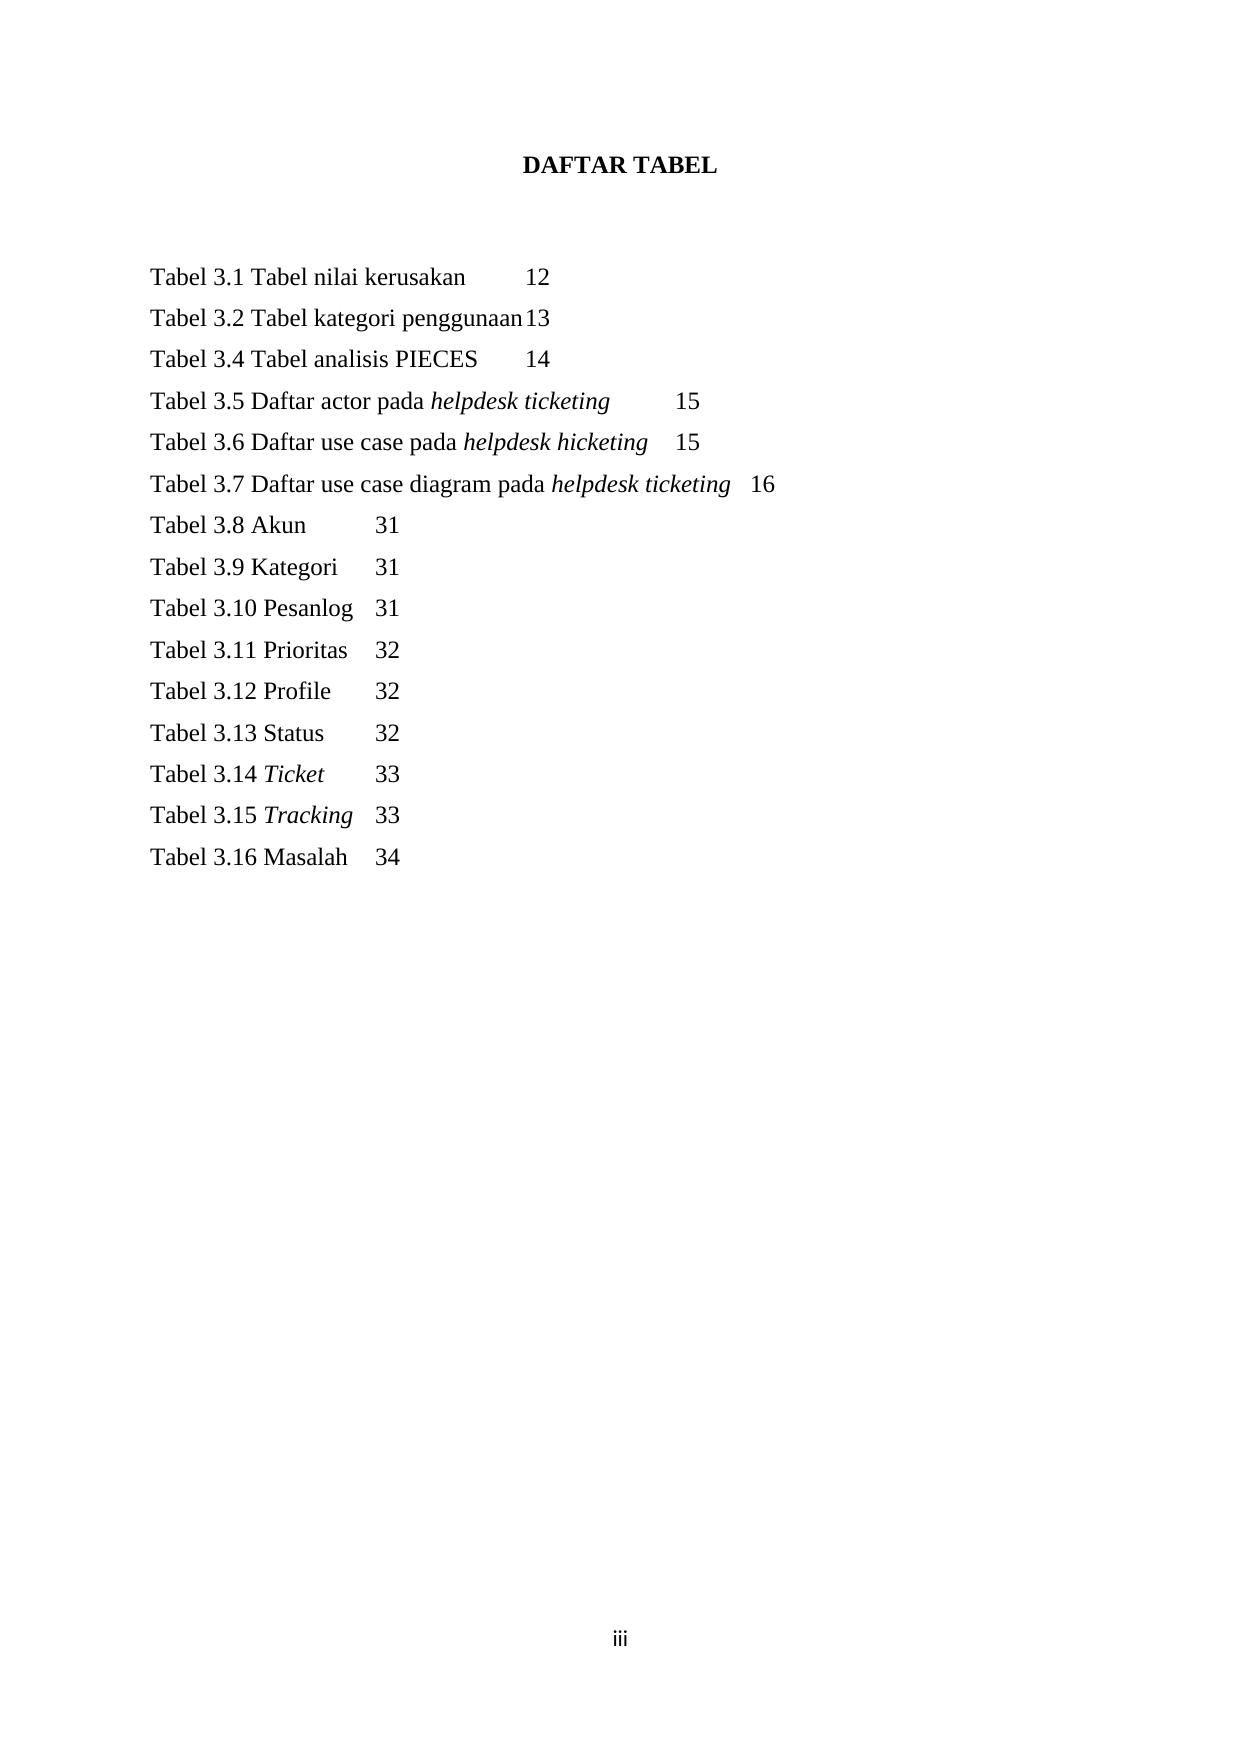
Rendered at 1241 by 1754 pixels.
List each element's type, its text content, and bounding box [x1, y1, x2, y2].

subtitle DAFTAR TABEL [150, 150, 1090, 179]
